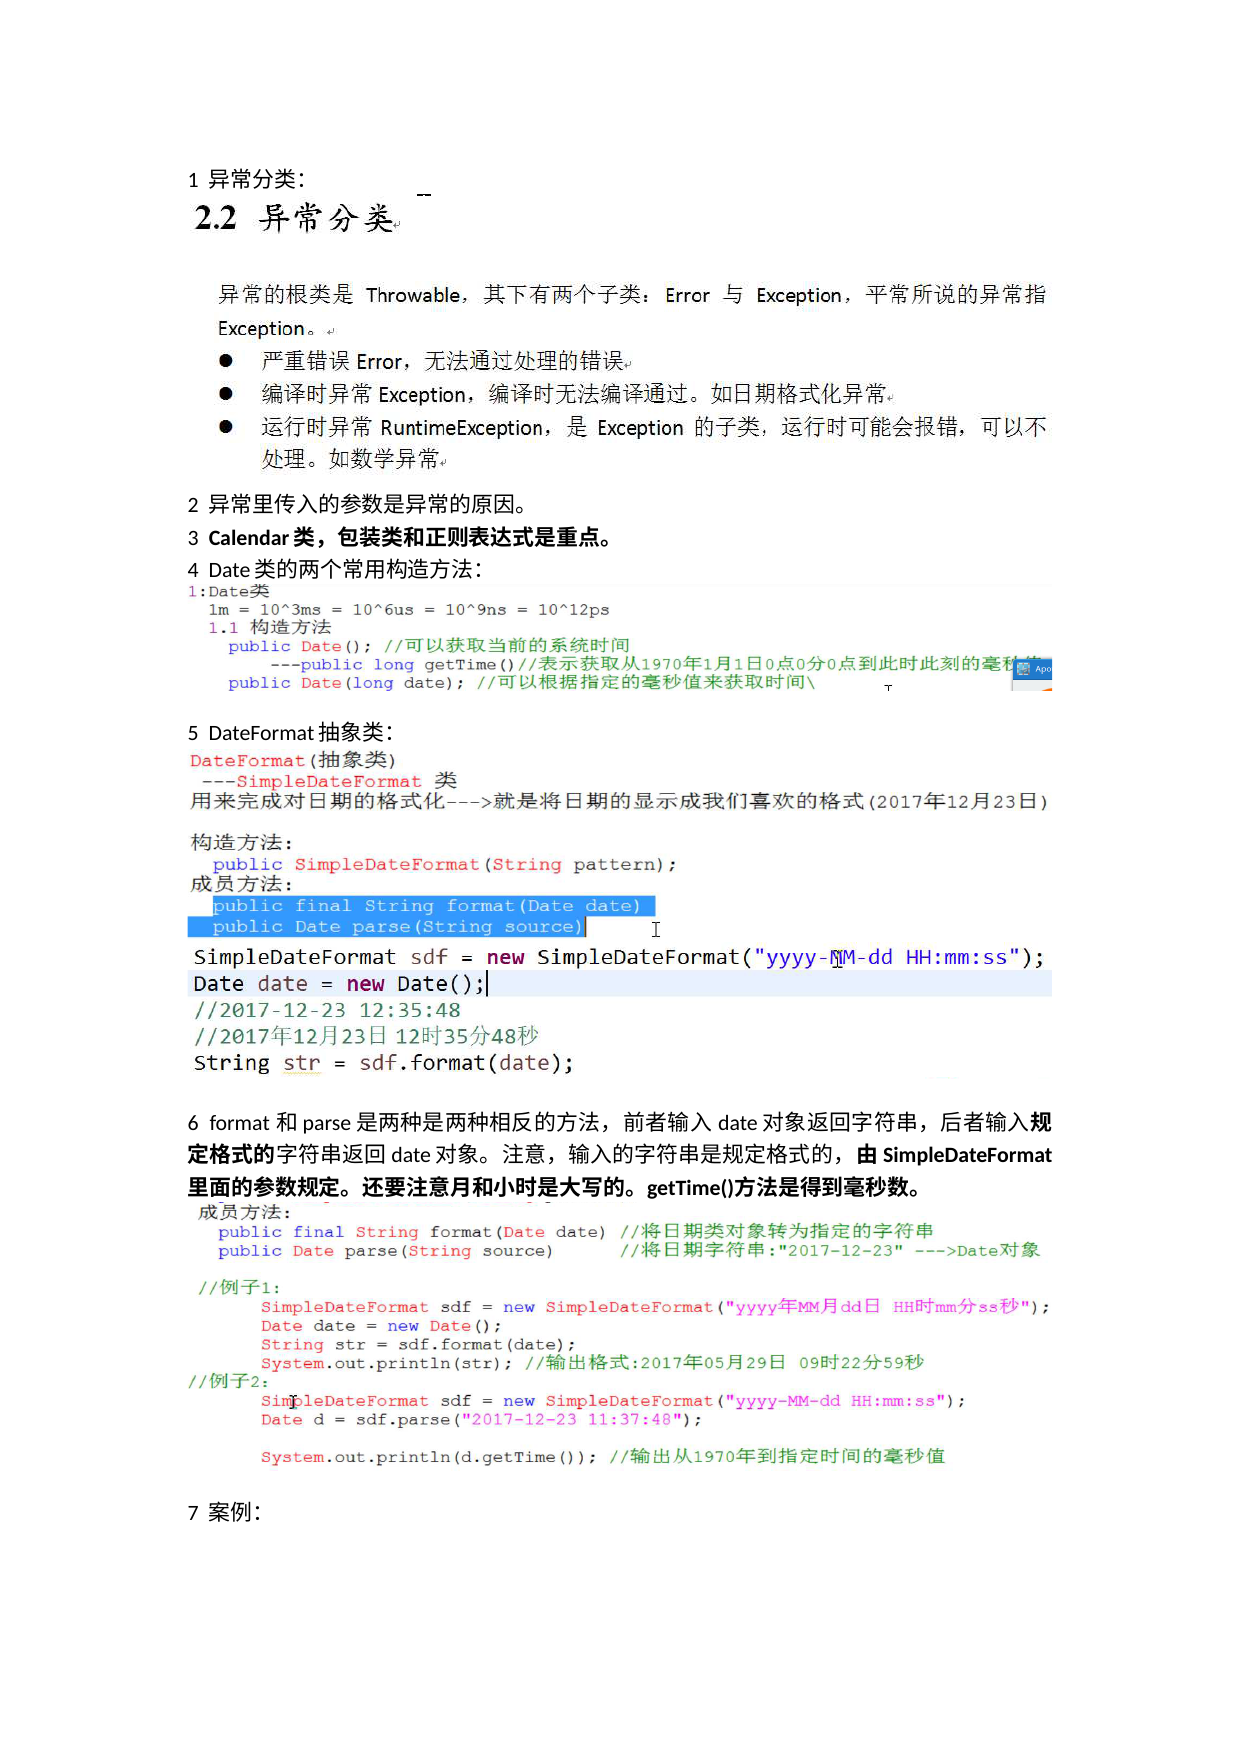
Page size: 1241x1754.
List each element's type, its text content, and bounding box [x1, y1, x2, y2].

text 1 异常分类： [187, 162, 1053, 194]
picture [187, 1202, 1052, 1477]
text 4 Date类的两个常用构造方法： [187, 552, 1053, 584]
text 2 异常里传入的参数是异常的原因。 [187, 487, 1053, 519]
text 7 案例： [187, 1494, 1053, 1527]
picture [187, 194, 1053, 476]
text 6 format 和parse是两种是两种相反的方法，前者输入date对象返回字符串，后者输入规定格式的字符串返回date对象。注意，输入的字符串是规定格式的，由SimpleDateFormat里面的参数规定。还要注意月和小时是大写的。getTime()方法是得到毫秒数。 [187, 1104, 1053, 1202]
text 3 Calendar类，包装类和正则表达式是重点。 [187, 519, 1053, 552]
picture [187, 584, 1053, 691]
text 5 DateFormat抽象类： [187, 714, 1053, 747]
picture [187, 747, 1052, 941]
picture [187, 942, 1052, 1079]
